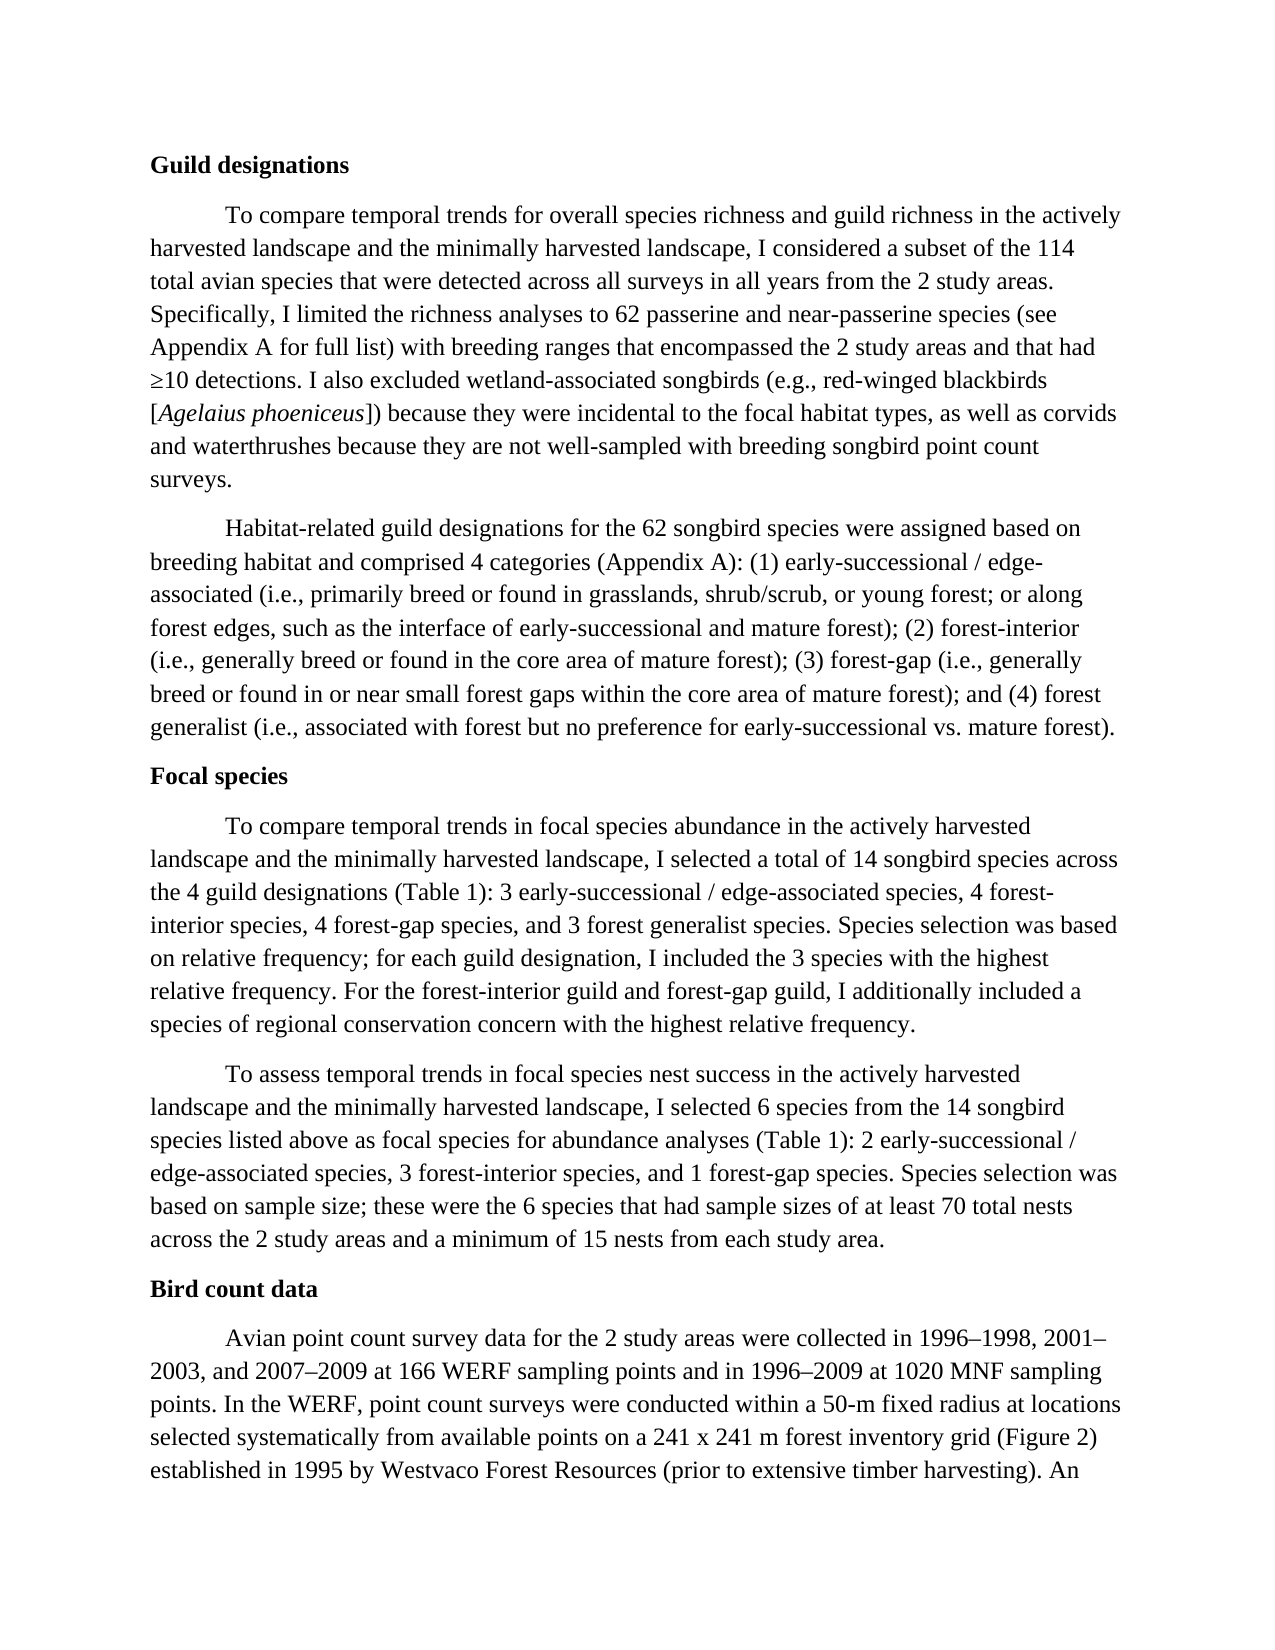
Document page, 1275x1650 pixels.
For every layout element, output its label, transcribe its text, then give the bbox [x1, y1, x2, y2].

text Habitat-related guild designations for the 62 songbird species were assigned based on breeding habitat and comprised 4 categories (Appendix A): (1) early-successional / edge-associated (i.e., primarily breed or found in grasslands, shrub/scrub, or young forest; or along forest edges, such as the interface of early-successional and mature forest); (2) forest-interior (i.e., generally breed or found in the core area of mature forest); (3) forest-gap (i.e., generally breed or found in or near small forest gaps within the core area of mature forest); and (4) forest generalist (i.e., associated with forest but no preference for early-successional vs. mature forest). [150, 513, 1125, 740]
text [150, 1323, 1125, 1484]
text Focal species [150, 761, 1125, 790]
text To compare temporal trends for overall species richness and guild richness in the actively harvested landscape and the minimally harvested landscape, I considered a subset of the 114 total avian species that were detected across all surveys in all years from the 2 study areas. Specifically, I limited the richness analyses to 62 passerine and near-passerine species (see Appendix A for full list) with breeding ranges that encompassed the 2 study areas and that had ≥10 detections. I also excluded wetland-associated songbirds (e.g., red-winged blackbirds [Agelaius phoeniceus]) because they were incidental to the focal habitat types, as well as corvids and waterthrushes because they are not well-sampled with breeding songbird point count surveys. [150, 200, 1125, 493]
text To compare temporal trends in focal species abundance in the actively harvested landscape and the minimally harvested landscape, I selected a total of 14 songbird species across the 4 guild designations (Table 1): 3 early-successional / edge-associated species, 4 forest-interior species, 4 forest-gap species, and 3 forest generalist species. Species selection was based on relative frequency; for each guild designation, I included the 3 species with the highest relative frequency. For the forest-interior guild and forest-gap guild, I additionally included a species of regional conservation concern with the highest relative frequency. [150, 811, 1125, 1038]
text Bird count data [150, 1274, 1125, 1302]
text Guild designations [150, 150, 1125, 179]
text To assess temporal trends in focal species nest success in the actively harvested landscape and the minimally harvested landscape, I selected 6 species from the 14 songbird species listed above as focal species for abundance analyses (Table 1): 2 early-successional / edge-associated species, 3 forest-interior species, and 1 forest-gap species. Species selection was based on sample size; these were the 6 species that had sample sizes of at least 70 total nests across the 2 study areas and a minimum of 15 nests from each study area. [150, 1059, 1125, 1253]
